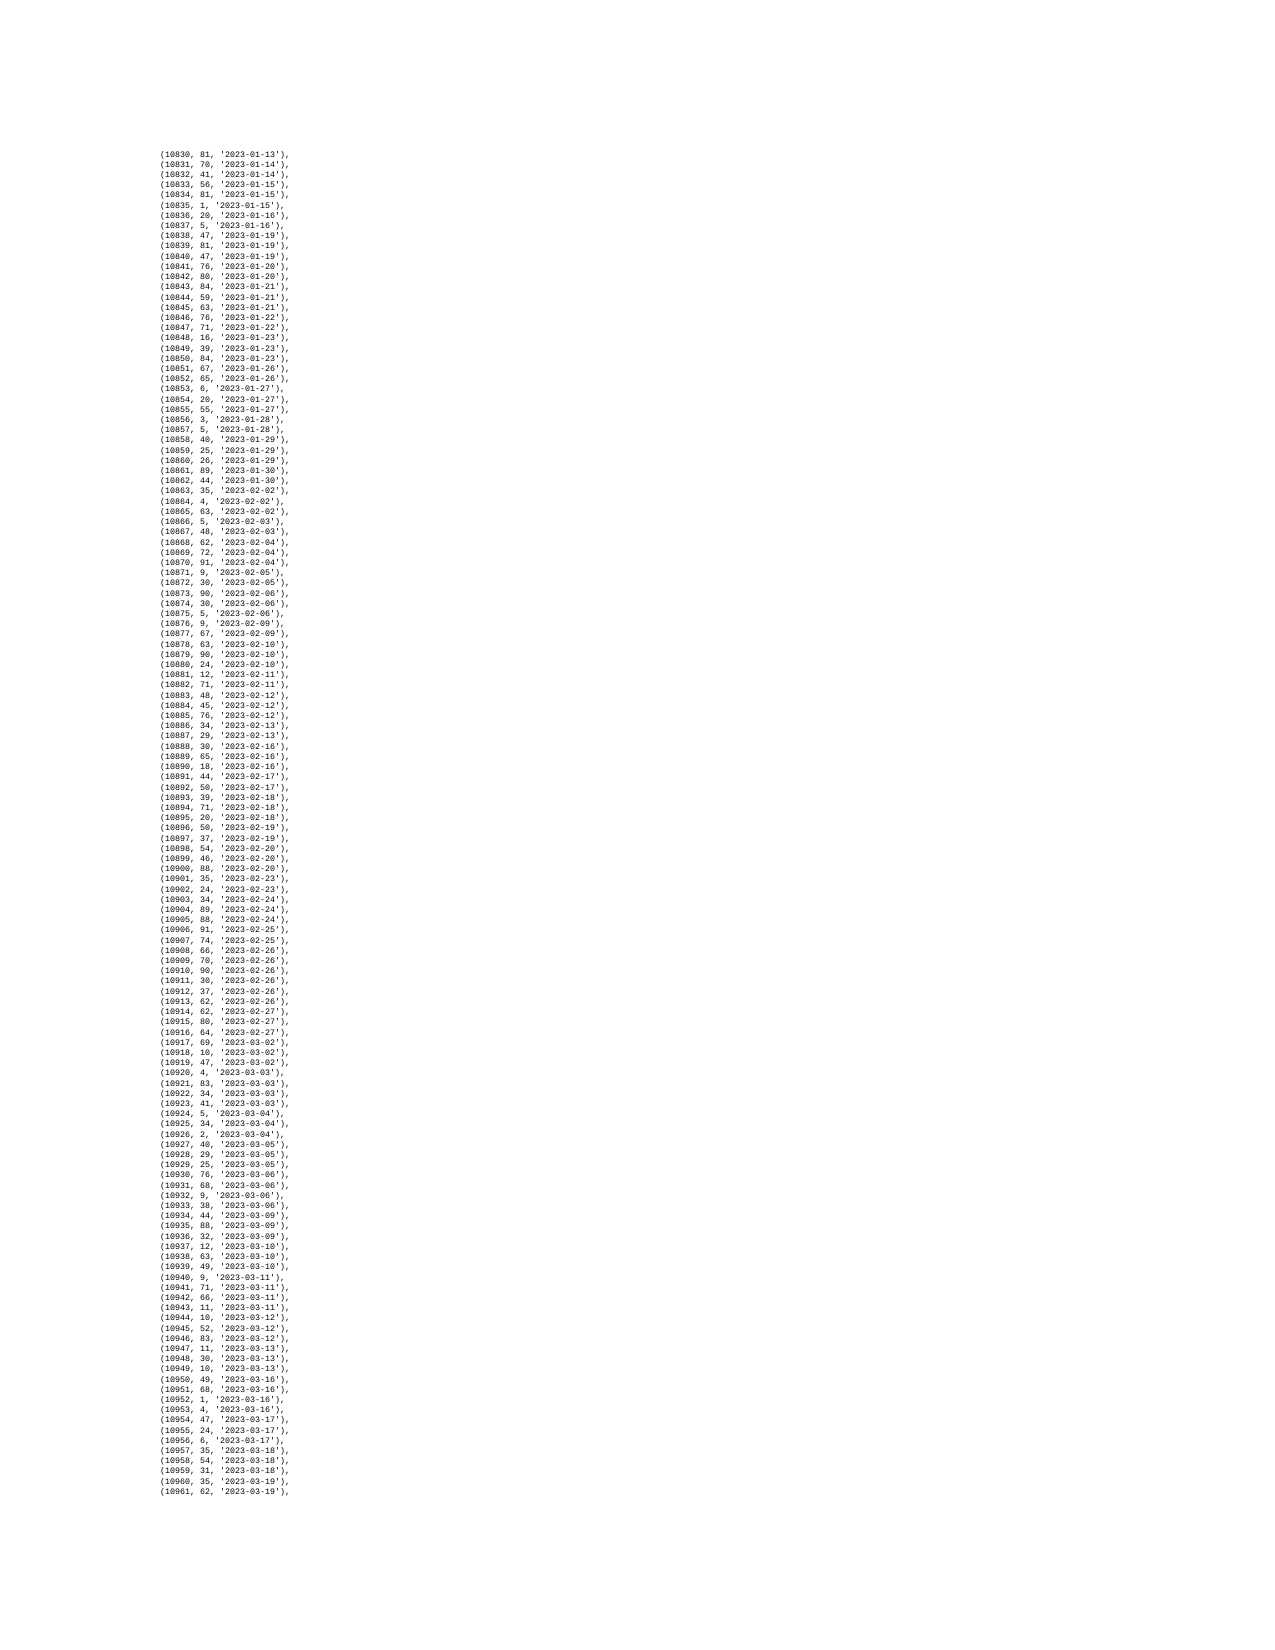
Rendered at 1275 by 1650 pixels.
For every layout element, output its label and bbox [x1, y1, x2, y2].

text [150, 150, 1125, 1497]
